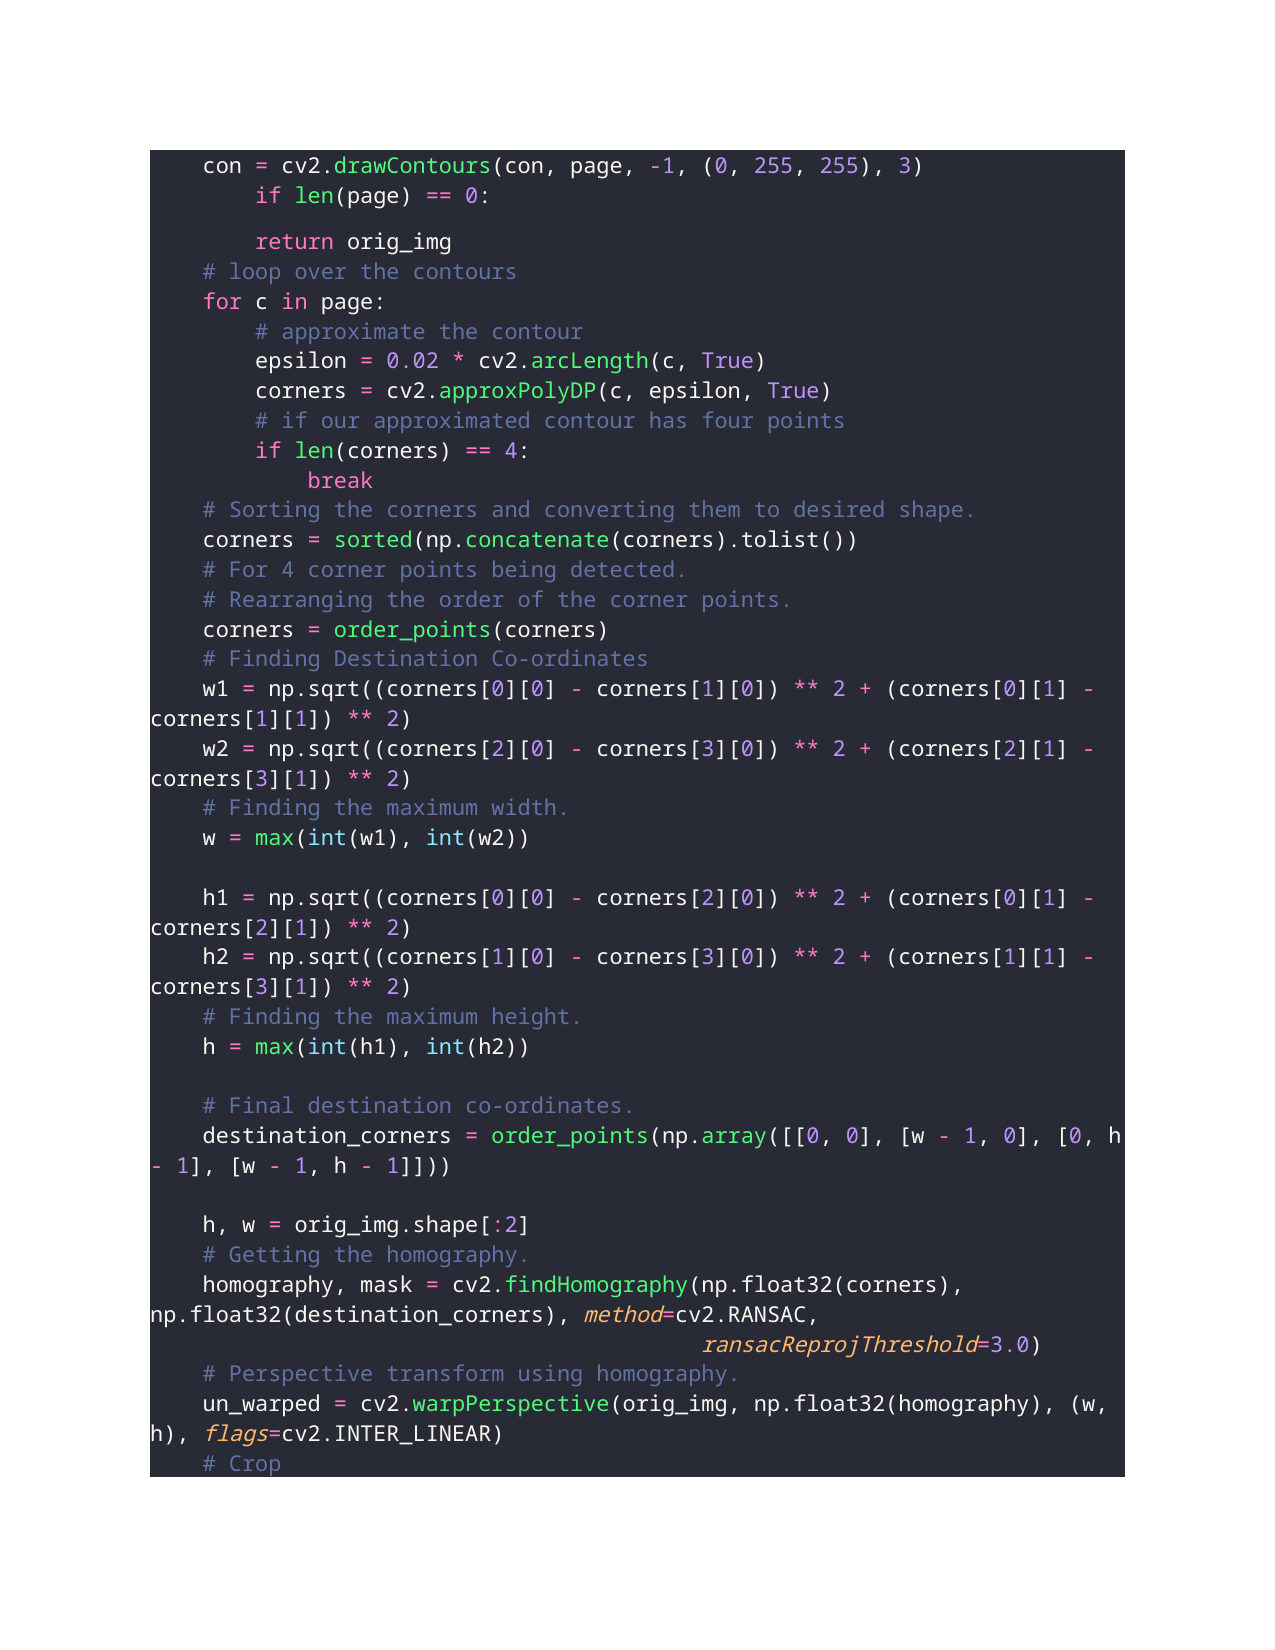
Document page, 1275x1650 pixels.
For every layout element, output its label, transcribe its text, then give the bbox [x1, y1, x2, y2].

text w1 = np.sqrt((corners[0][0] - corners[1][0]) ** 2 + (corners[0][1] - corners[1][1]) ** 2) [150, 673, 1125, 733]
text # For 4 corner points being detected. [150, 554, 1125, 584]
text # Sorting the corners and converting them to desired shape. [150, 494, 1125, 524]
text # Finding the maximum width. [150, 792, 1125, 822]
text un_warped = cv2.warpPerspective(orig_img, np.float32(homography), (w, h), flags=cv2.INTER_LINEAR) [150, 1388, 1125, 1448]
text corners = cv2.approxPolyDP(c, epsilon, True) [150, 375, 1125, 405]
text # Final destination co-ordinates. [150, 1090, 1125, 1120]
text if len(page) == 0: [150, 180, 1125, 209]
text # Getting the homography. [150, 1239, 1125, 1269]
text w = max(int(w1), int(w2)) [150, 822, 1125, 852]
text h = max(int(h1), int(h2)) [150, 1031, 1125, 1060]
text con = cv2.drawContours(con, page, -1, (0, 255, 255), 3) [150, 150, 1125, 180]
text # Rearranging the order of the corner points. [150, 584, 1125, 613]
text h, w = orig_img.shape[:2] [150, 1209, 1125, 1239]
text epsilon = 0.02 * cv2.arcLength(c, True) [150, 345, 1125, 375]
text w2 = np.sqrt((corners[2][0] - corners[3][0]) ** 2 + (corners[2][1] - corners[3][1]) ** 2) [150, 733, 1125, 792]
text homography, mask = cv2.findHomography(np.float32(corners), np.float32(destination_corners), method=cv2.RANSAC, [150, 1269, 1125, 1328]
text for c in page: [150, 286, 1125, 316]
text # if our approximated contour has four points [150, 405, 1125, 435]
text h2 = np.sqrt((corners[1][0] - corners[3][0]) ** 2 + (corners[1][1] - corners[3][1]) ** 2) [150, 941, 1125, 1001]
text # Finding the maximum height. [150, 1001, 1125, 1031]
text # Perspective transform using homography. [150, 1358, 1125, 1388]
text h1 = np.sqrt((corners[0][0] - corners[2][0]) ** 2 + (corners[0][1] - corners[2][1]) ** 2) [150, 882, 1125, 941]
text # loop over the contours [150, 256, 1125, 286]
text return orig_img [150, 226, 1125, 256]
text corners = sorted(np.concatenate(corners).tolist()) [150, 524, 1125, 554]
text break [150, 464, 1125, 494]
text corners = order_points(corners) [150, 613, 1125, 643]
text # Crop [150, 1448, 1125, 1477]
text if len(corners) == 4: [150, 435, 1125, 464]
text destination_corners = order_points(np.array([[0, 0], [w - 1, 0], [0, h - 1], [w - 1, h - 1]])) [150, 1120, 1125, 1179]
text # Finding Destination Co-ordinates [150, 643, 1125, 673]
text # approximate the contour [150, 316, 1125, 345]
text ransacReprojThreshold=3.0) [150, 1328, 1125, 1358]
